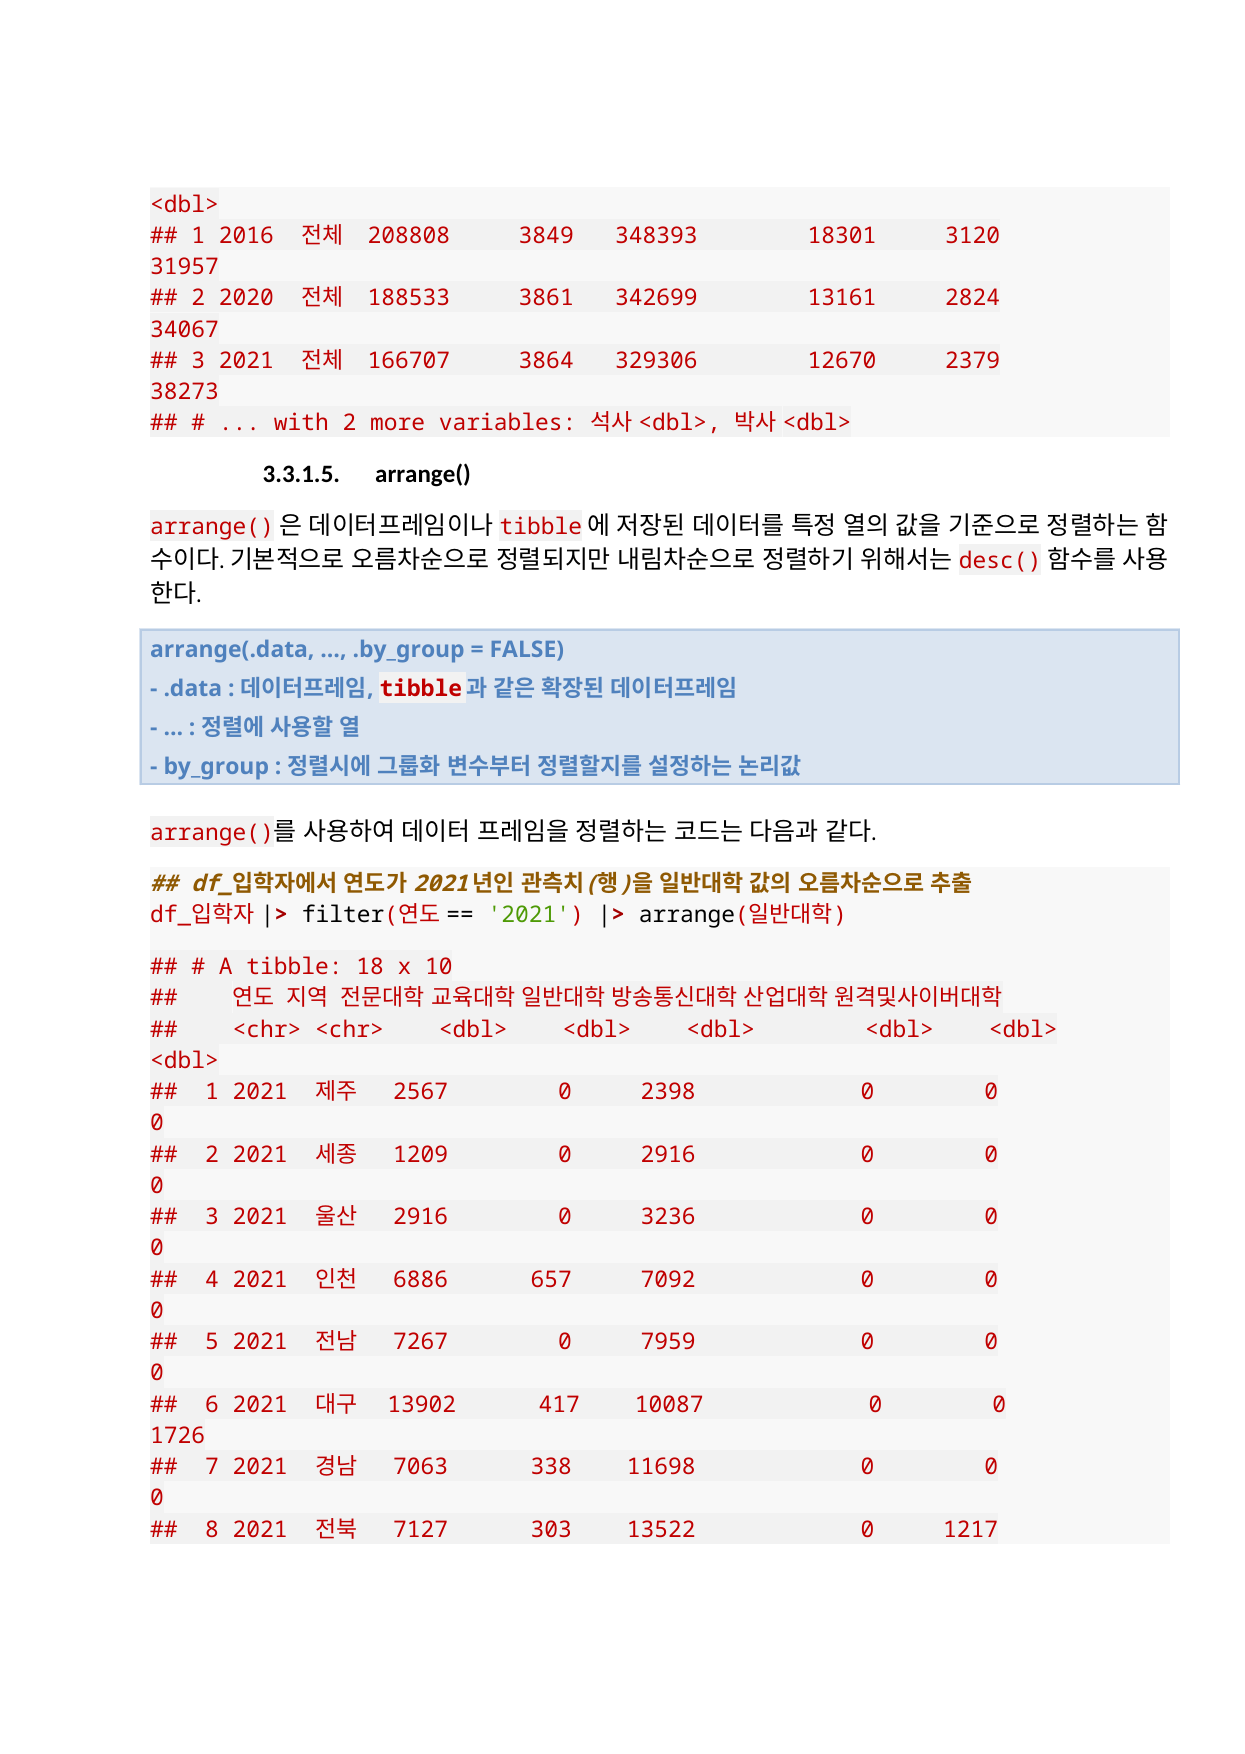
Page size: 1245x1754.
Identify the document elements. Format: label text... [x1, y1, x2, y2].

subtitle arrange() [262, 458, 1170, 489]
text ## df_입학자에서 연도가 2021년인 관측치(행)을 일반대학 값의 오름차순으로 추출 df_입학자 |> filter(연도 == '2021') |> arrange(일반대학) [847, 867, 1170, 929]
text arrange()를 사용하여 데이터 프레임을 정렬하는 코드는 다음과 같다. [150, 814, 1170, 848]
text arrange(.data, …, .by_group = FALSE) - .data : 데이터프레임, tibble과 같은 확장된 데이터프레임 - … : 정렬에 사용할 열 - by_group : 정렬시에 그룹화 변수부터 정렬할지를 설정하는 논리값 [142, 631, 1178, 783]
text arrange() 은 데이터프레임이나 tibble 에 저장된 데이터를 특정 열의 값을 기준으로 정렬하는 함수이다. 기본적으로 오름차순으로 정렬되지만 내림차순으로 정렬하기 위해서는 desc() 함수를 사용한다. [150, 508, 1170, 610]
